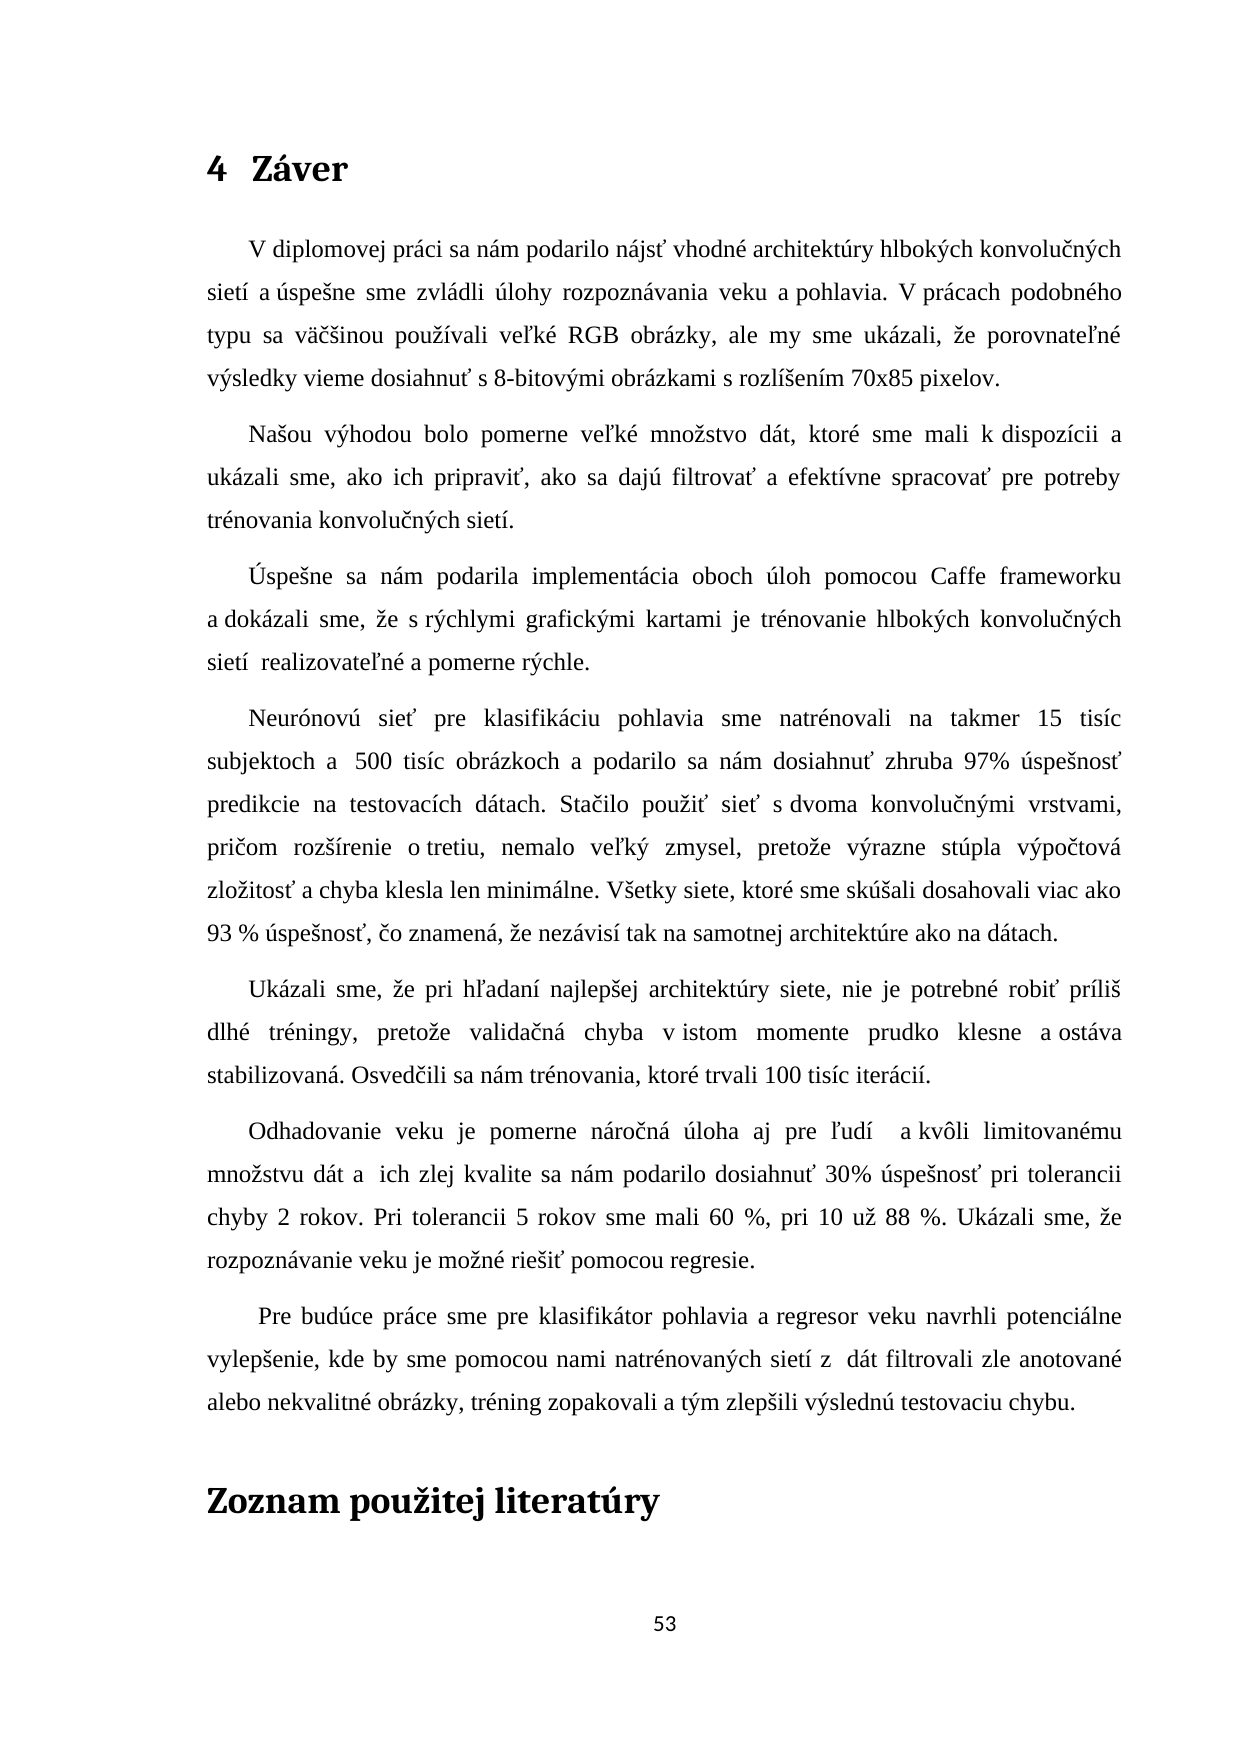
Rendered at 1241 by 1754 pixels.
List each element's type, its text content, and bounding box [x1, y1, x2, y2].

text Neurónovú sieť pre klasifikáciu pohlavia sme natrénovali na takmer 15 tisíc subjektoch a 500 tisíc obrázkoch a podarilo sa nám dosiahnuť zhruba 97% úspešnosť predikcie na testovacích dátach. Stačilo použiť sieť s dvoma konvolučnými vrstvami, pričom rozšírenie o tretiu, nemalo veľký zmysel, pretože výrazne stúpla výpočtová zložitosť a chyba klesla len minimálne. Všetky siete, ktoré sme skúšali dosahovali viac ako 93 % úspešnosť, čo znamená, že nezávisí tak na samotnej architektúre ako na dátach. [207, 703, 1122, 947]
subtitle Záver [207, 148, 1122, 191]
text Ukázali sme, že pri hľadaní najlepšej architektúry siete, nie je potrebné robiť príliš dlhé tréningy, pretože validačná chyba v istom momente prudko klesne a ostáva stabilizovaná. Osvedčili sa nám trénovania, ktoré trvali 100 tisíc iterácií. [207, 974, 1122, 1089]
text Našou výhodou bolo pomerne veľké množstvo dát, ktoré sme mali k dispozícii a ukázali sme, ako ich pripraviť, ako sa dajú filtrovať a efektívne spracovať pre potreby trénovania konvolučných sietí. [207, 419, 1122, 534]
text Úspešne sa nám podarila implementácia oboch úloh pomocou Caffe frameworku a dokázali sme, že s rýchlymi grafickými kartami je trénovanie hlbokých konvolučných sietí realizovateľné a pomerne rýchle. [207, 561, 1122, 676]
text Pre budúce práce sme pre klasifikátor pohlavia a regresor veku navrhli potenciálne vylepšenie, kde by sme pomocou nami natrénovaných sietí z dát filtrovali zle anotované alebo nekvalitné obrázky, tréning zopakovali a tým zlepšili výslednú testovaciu chybu. [207, 1301, 1122, 1416]
text Odhadovanie veku je pomerne náročná úloha aj pre ľudí a kvôli limitovanému množstvu dát a ich zlej kvalite sa nám podarilo dosiahnuť 30% úspešnosť pri tolerancii chyby 2 rokov. Pri tolerancii 5 rokov sme mali 60 %, pri 10 už 88 %. Ukázali sme, že rozpoznávanie veku je možné riešiť pomocou regresie. [207, 1116, 1122, 1274]
text V diplomovej práci sa nám podarilo nájsť vhodné architektúry hlbokých konvolučných sietí a úspešne sme zvládli úlohy rozpoznávania veku a pohlavia. V prácach podobného typu sa väčšinou používali veľké RGB obrázky, ale my sme ukázali, že porovnateľné výsledky vieme dosiahnuť s 8-bitovými obrázkami s rozlíšením 70x85 pixelov. [207, 234, 1122, 392]
